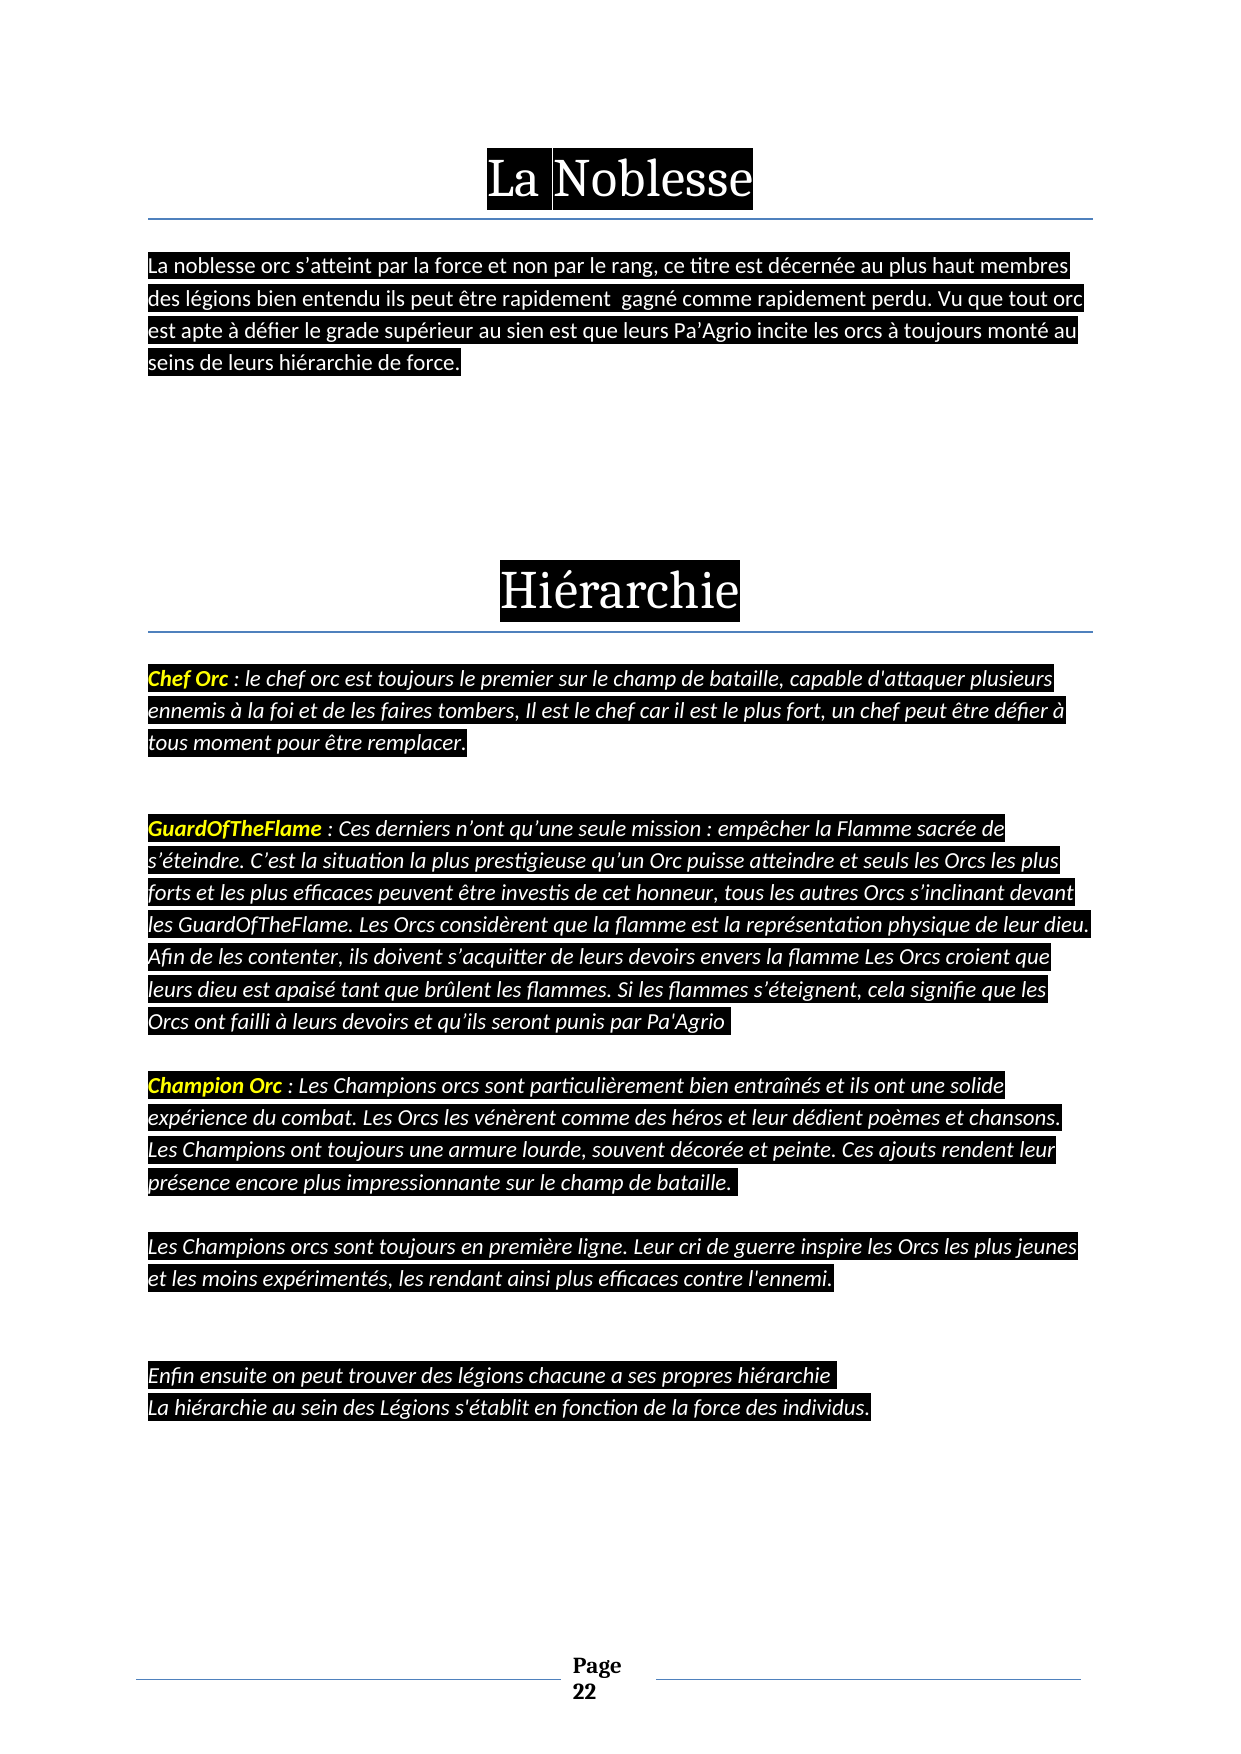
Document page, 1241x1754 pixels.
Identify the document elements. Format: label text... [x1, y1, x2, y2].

title Hiérarchie [148, 560, 1093, 631]
text La noblesse orc s’atteint par la force et non par le rang, ce titre est décernée au plus haut membres des légions bien entendu ils peut être rapidement gagné comme rapidement perdu. Vu que tout orc est apte à défier le grade supérieur au sien est que leurs Pa’Agrio incite les orcs à toujours monté au seins de leurs hiérarchie de force. [148, 252, 1093, 376]
title La Noblesse [148, 148, 1093, 218]
text GuardOfTheFlame : Ces derniers n’ont qu’une seule mission : empêcher la Flamme sacrée de s’éteindre. C’est la situation la plus prestigieuse qu’un Orc puisse atteindre et seuls les Orcs les plus forts et les plus efficaces peuvent être investis de cet honneur, tous les autres Orcs s’inclinant devant les GuardOfTheFlame. Les Orcs considèrent que la flamme est la représentation physique de leur dieu. Afin de les contenter, ils doivent s’acquitter de leurs devoirs envers la flamme Les Orcs croient que leurs dieu est apaisé tant que brûlent les flammes. Si les flammes s’éteignent, cela signifie que les Orcs ont failli à leurs devoirs et qu’ils seront punis par Pa'Agrio Champion Orc : Les Champions orcs sont particulièrement bien entraînés et ils ont une solide expérience du combat. Les Orcs les vénèrent comme des héros et leur dédient poèmes et chansons. Les Champions ont toujours une armure lourde, souvent décorée et peinte. Ces ajouts rendent leur présence encore plus impressionnante sur le champ de bataille. Les Champions orcs sont toujours en première ligne. Leur cri de guerre inspire les Orcs les plus jeunes et les moins expérimentés, les rendant ainsi plus efficaces contre l'ennemi. Enfin ensuite on peut trouver des légions chacune a ses propres hiérarchie La hiérarchie au sein des Légions s'établit en fonction de la force des individus. [148, 782, 1093, 1421]
text Chef Orc : le chef orc est toujours le premier sur le champ de bataille, capable d'attaquer plusieurs ennemis à la foi et de les faires tombers, Il est le chef car il est le plus fort, un chef peut être défier à tous moment pour être remplacer. [148, 664, 1093, 757]
